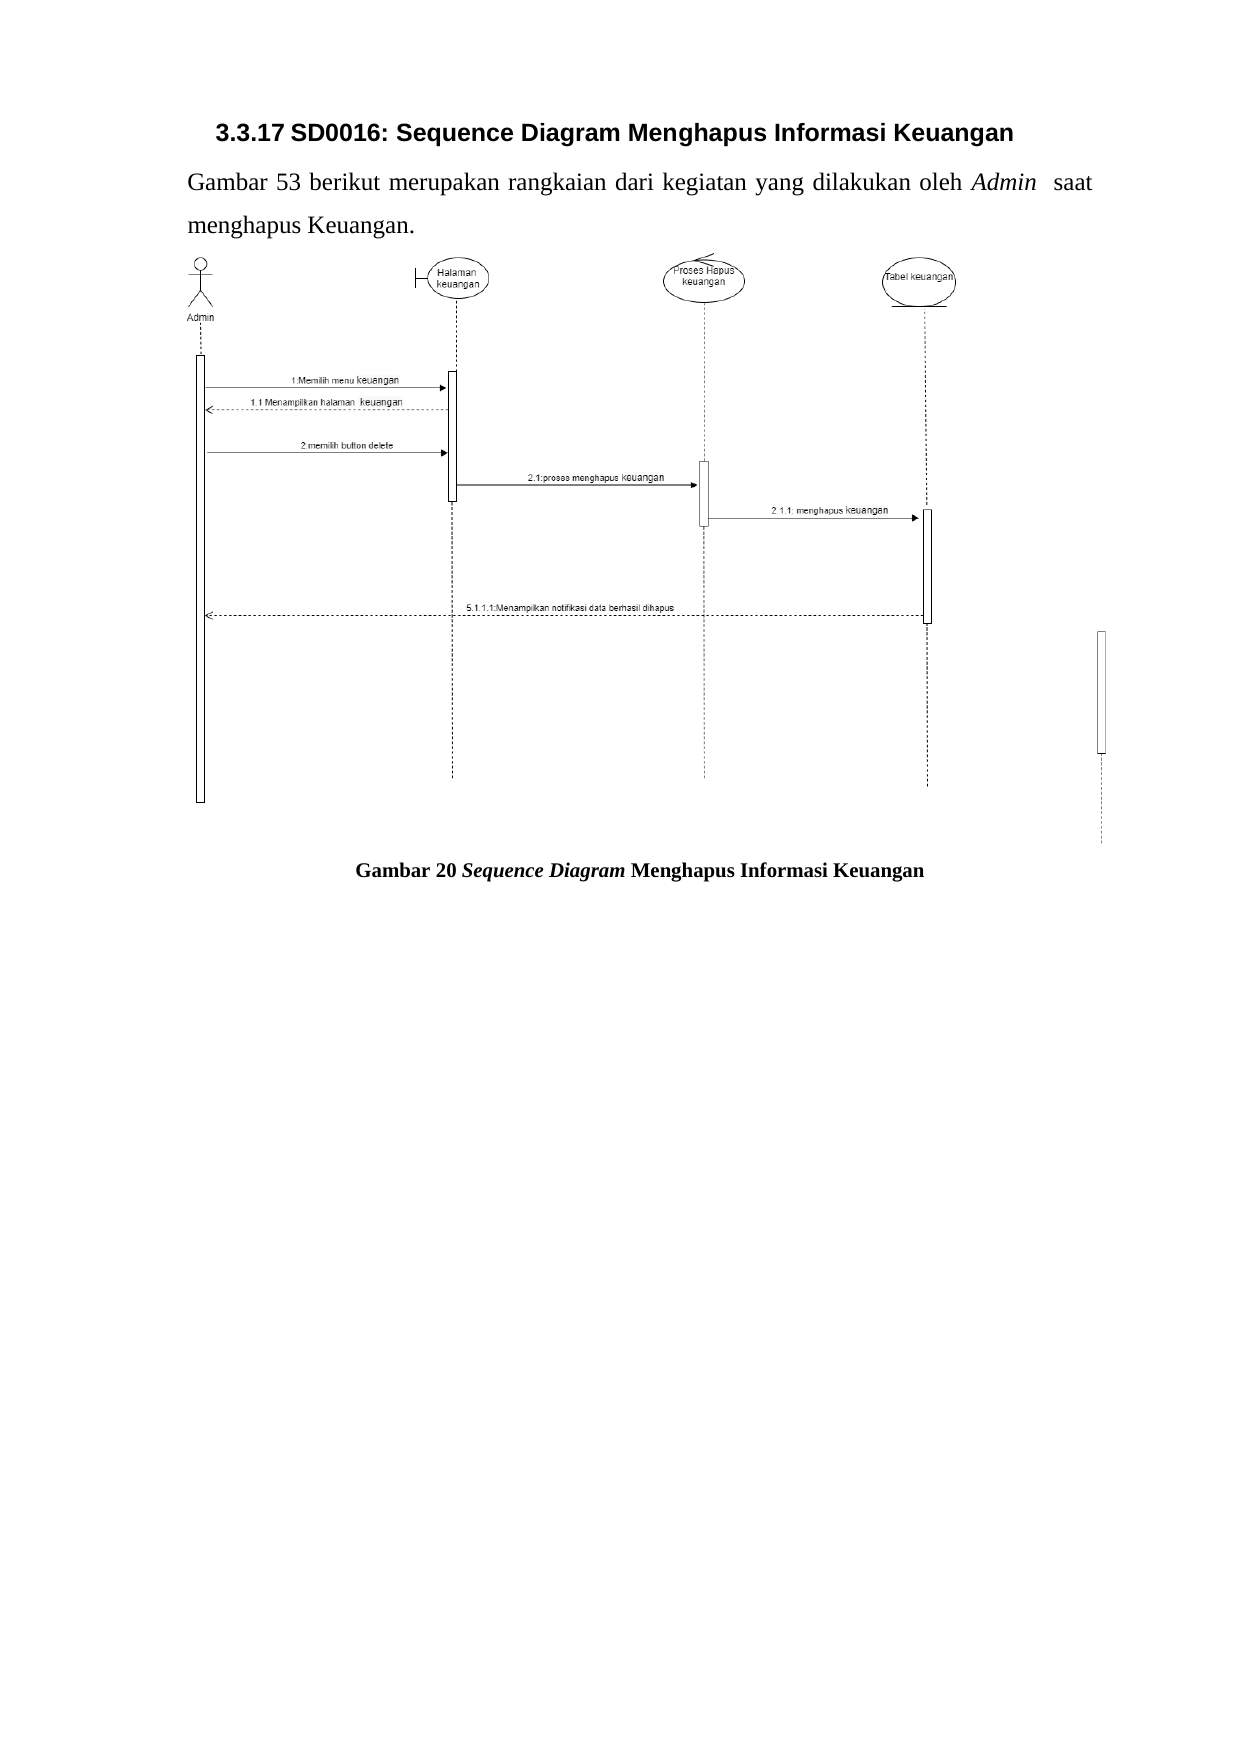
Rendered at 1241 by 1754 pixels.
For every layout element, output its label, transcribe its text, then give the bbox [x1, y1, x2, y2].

picture [187, 253, 1106, 844]
text Gambar 20 Sequence Diagram Menghapus Informasi Keuangan [187, 858, 1092, 882]
text Gambar 53 berikut merupakan rangkaian dari kegiatan yang dilakukan oleh Admin saat menghapus Keuangan. [187, 167, 1092, 239]
subtitle SD0016: Sequence Diagram Menghapus Informasi Keuangan [215, 118, 1092, 147]
